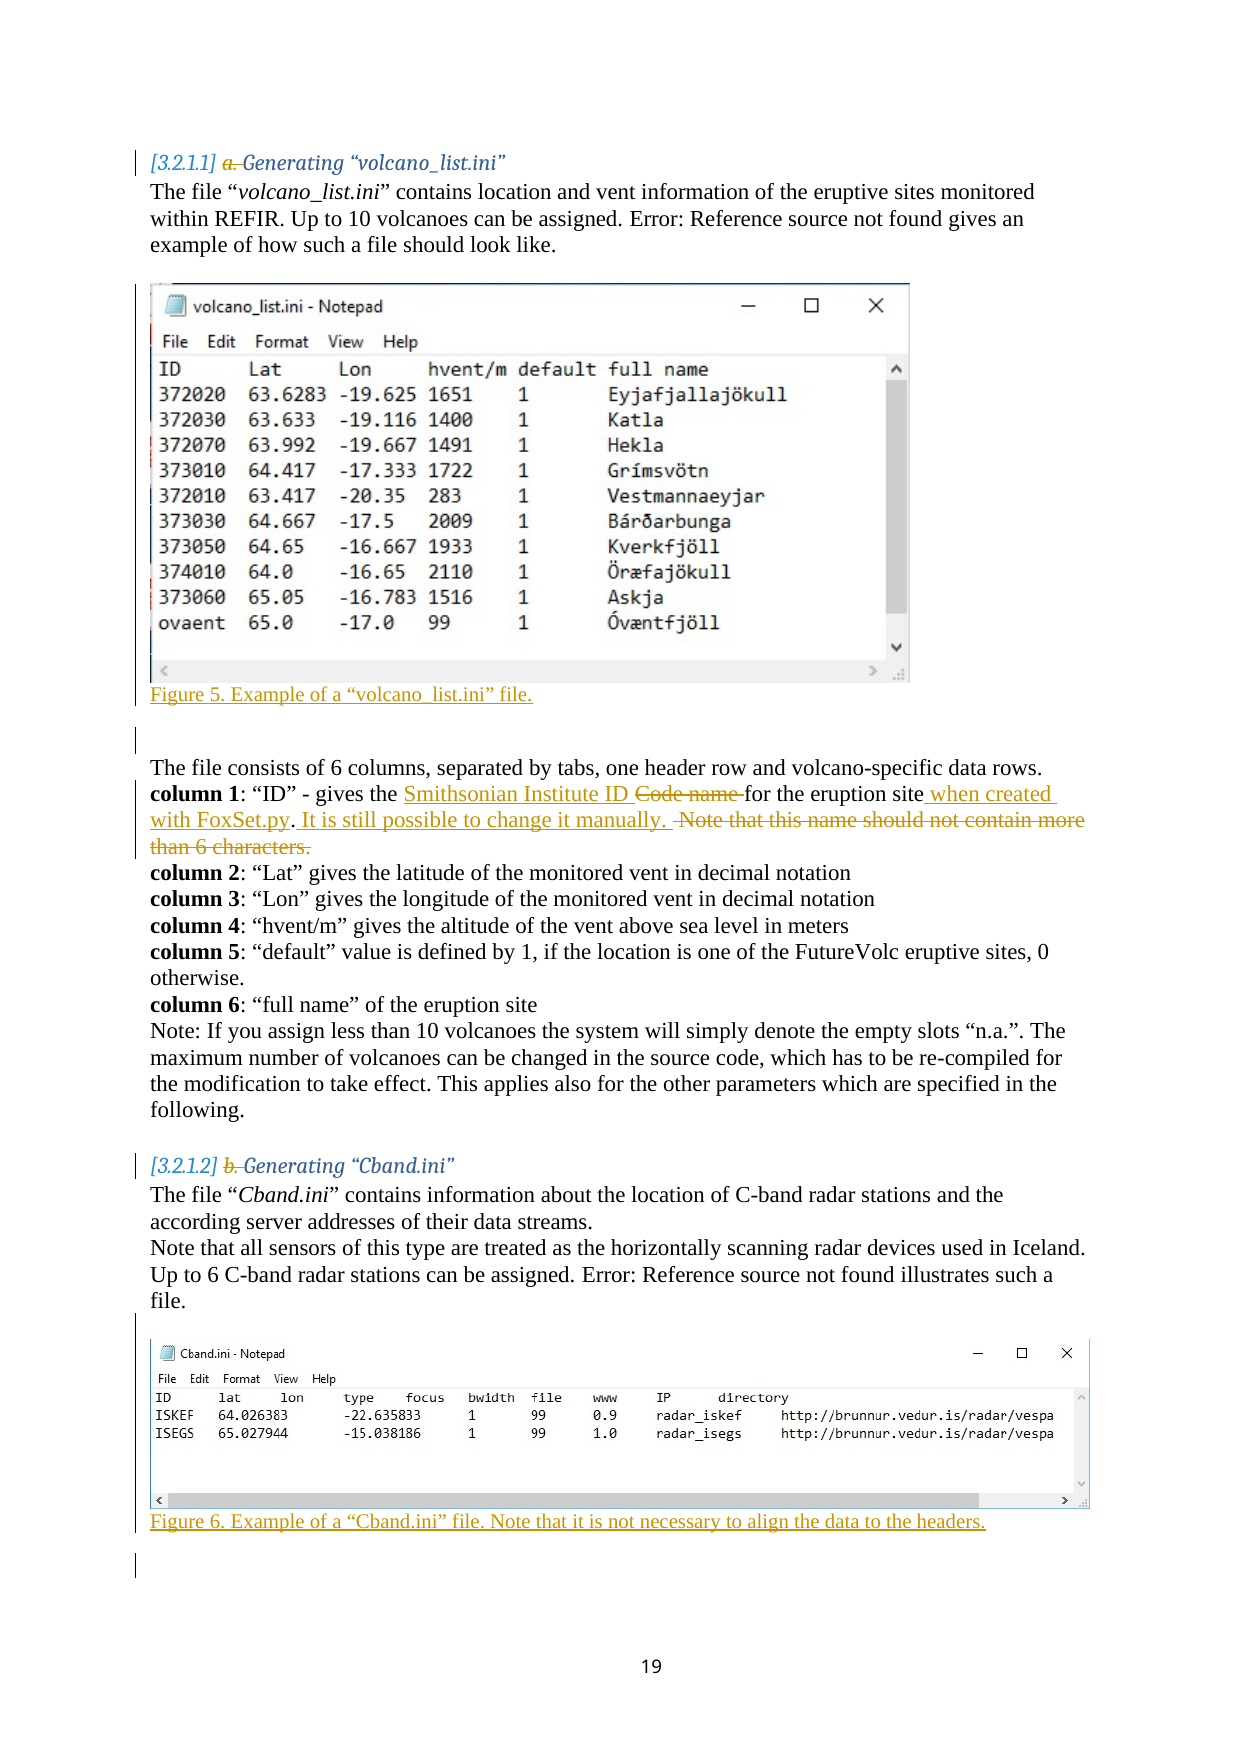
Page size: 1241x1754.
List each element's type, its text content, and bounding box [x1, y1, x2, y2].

text column 5: “default” value is defined by 1, if the location is one of the FutureVolc eruptive sites, 0 otherwise. [150, 938, 1090, 991]
text column 2: “Lat” gives the latitude of the monitored vent in decimal notation [150, 859, 1090, 885]
text The file “Cband.ini” contains information about the location of C-band radar stations and the according server addresses of their data streams. Note that all sensors of this type are treated as the horizontally scanning radar devices used in Iceland. [150, 1182, 1090, 1261]
text column 6: “full name” of the eruption site [150, 991, 1090, 1017]
text column 1: “ID” - gives the for the eruption site. [150, 780, 1090, 859]
text column 4: “hvent/m” gives the altitude of the vent above sea level in meters [150, 912, 1090, 938]
text column 3: “Lon” gives the longitude of the monitored vent in decimal notation [150, 885, 1090, 912]
text The file consists of 6 columns, separated by tabs, one header row and volcano-specific data rows. [150, 754, 1090, 780]
subtitle Generating “volcano_list.ini” [150, 150, 1090, 176]
picture [150, 283, 910, 683]
text Note: If you assign less than 10 volcanoes the system will simply denote the empty slots “n.a.”. The maximum number of volcanoes can be changed in the source code, which has to be re-compiled for the modification to take effect. This applies also for the other parameters which are specified in the following. [150, 1017, 1090, 1123]
picture [150, 1339, 1090, 1509]
subtitle Generating “Cband.ini” [150, 1153, 1090, 1179]
